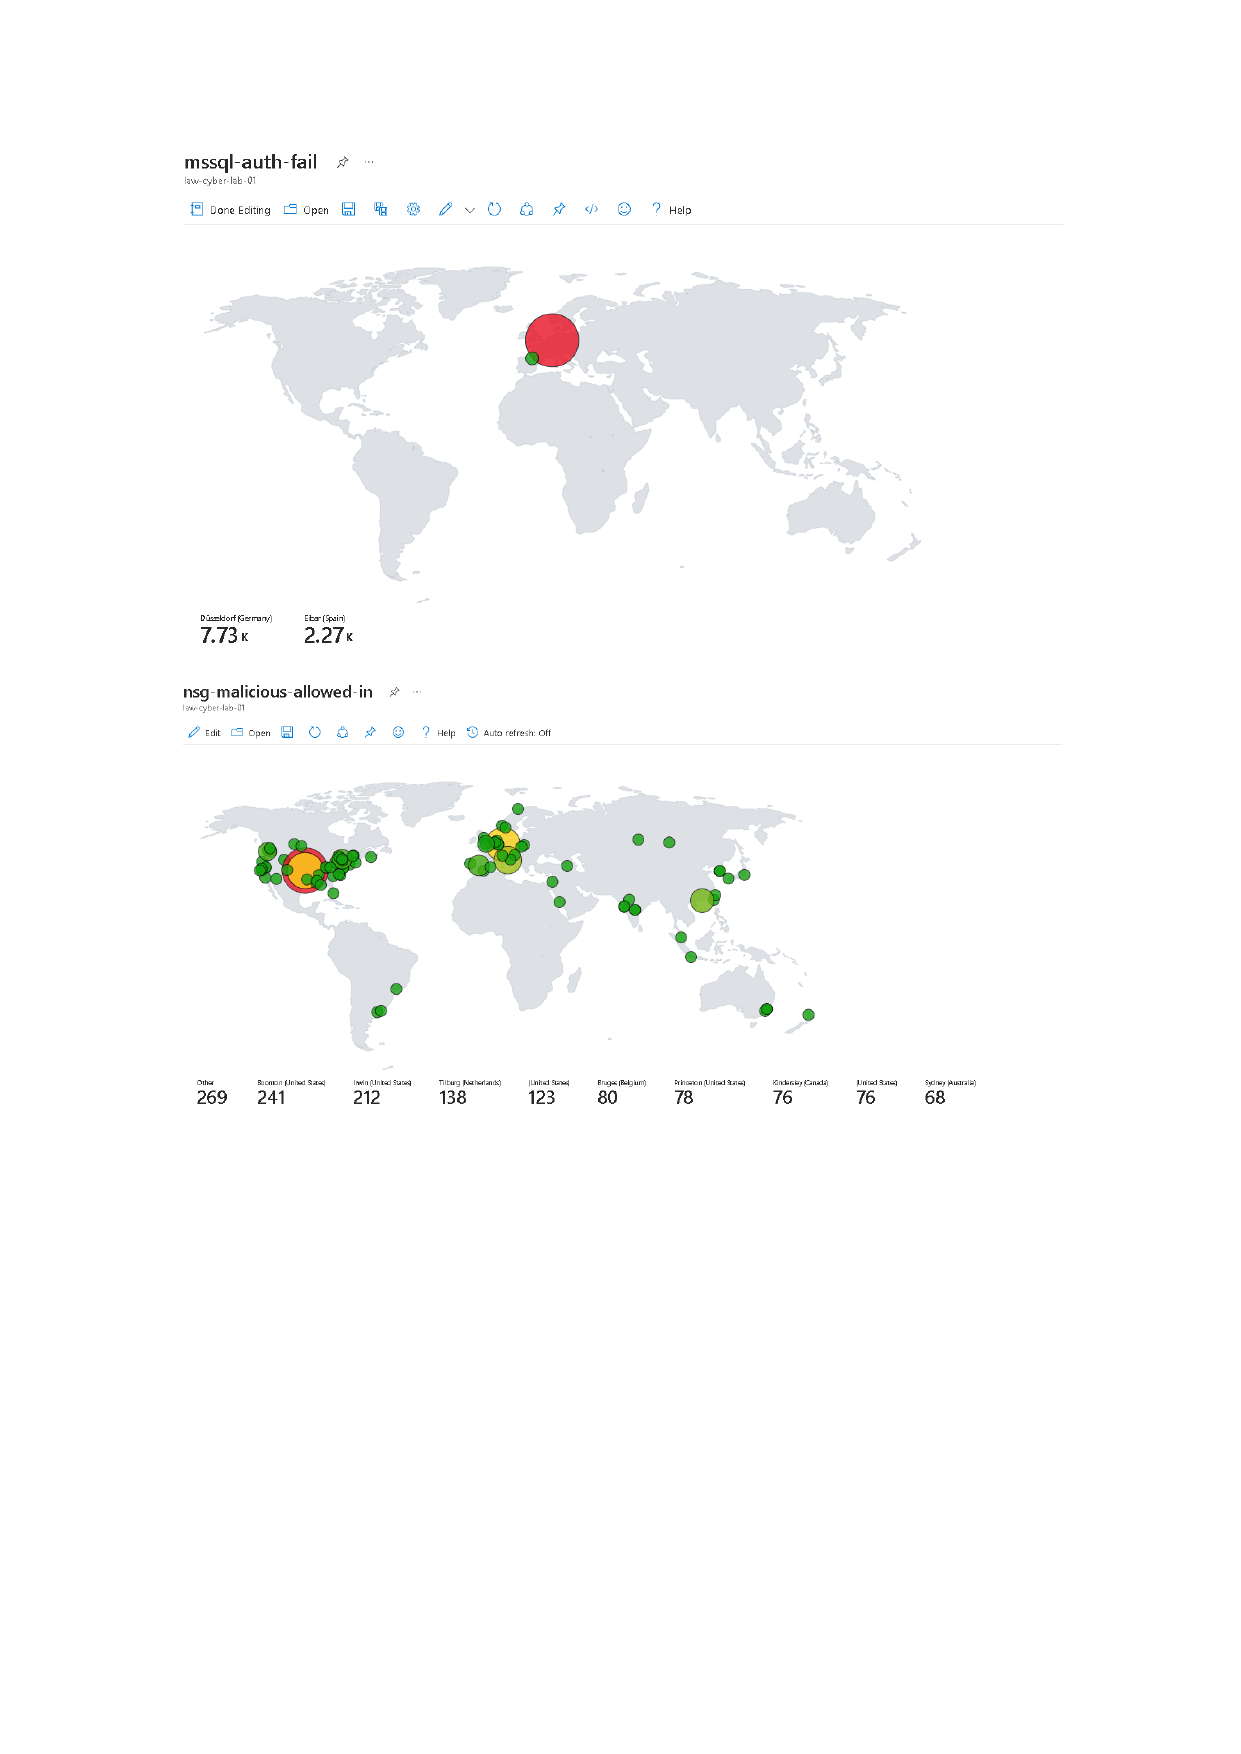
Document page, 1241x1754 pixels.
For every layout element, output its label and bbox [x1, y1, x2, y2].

picture [177, 679, 1062, 1150]
picture [177, 147, 1064, 678]
